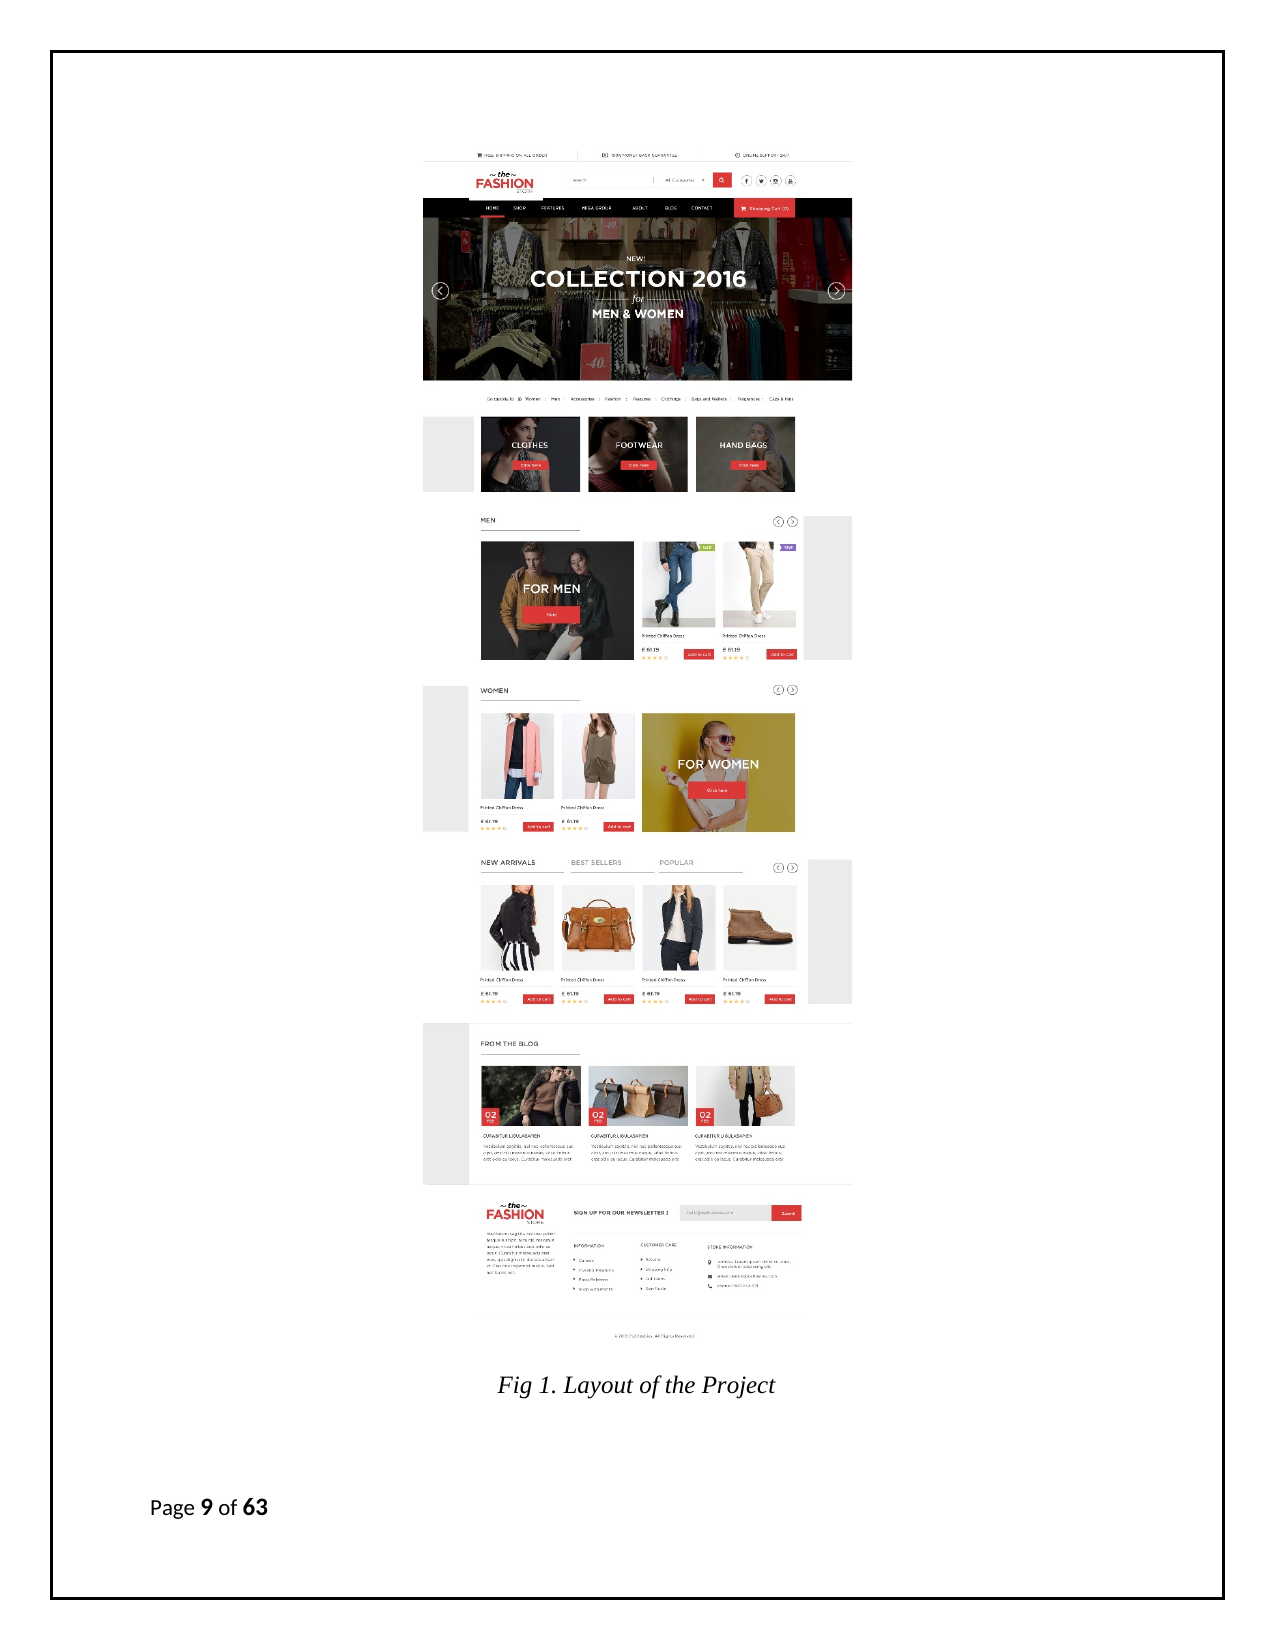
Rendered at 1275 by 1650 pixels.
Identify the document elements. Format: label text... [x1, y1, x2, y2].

text Fig 1. Layout of the Project [150, 1371, 1125, 1399]
picture [423, 150, 853, 1357]
